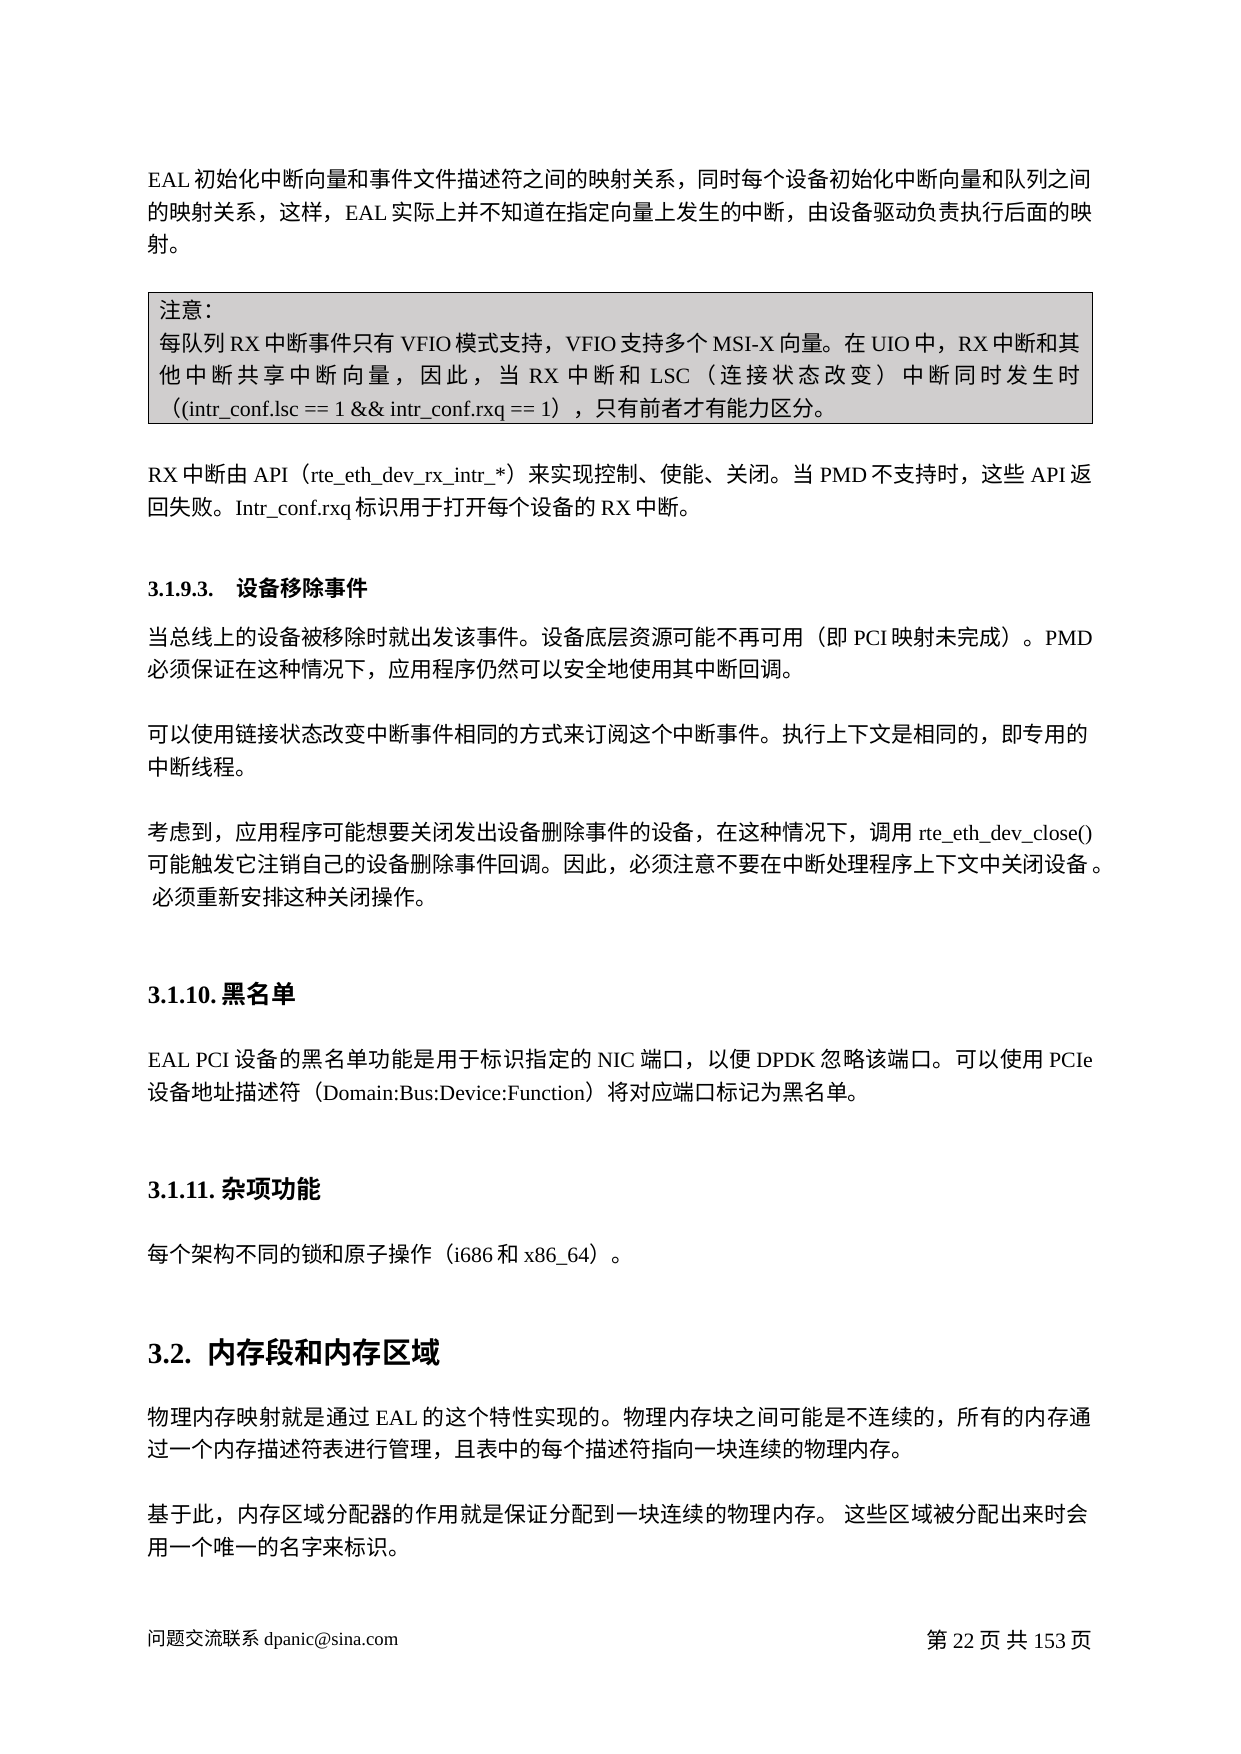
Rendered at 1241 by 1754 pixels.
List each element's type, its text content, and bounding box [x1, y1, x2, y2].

subtitle 黑名单 [148, 960, 1092, 1025]
text 可以使用链接状态改变中断事件相同的方式来订阅这个中断事件。执行上下文是相同的，即专用的中断线程。 [148, 717, 1092, 782]
table_header 注意： 每队列RX中断事件只有VFIO模式支持，VFIO支持多个MSI-X向量。在UIO中，RX中断和其他中断共享中断向量，因此，当RX中断和LSC（连接状态改变）中断同时发生时（(intr_conf.lsc == 1 && intr_conf.rxq == 1），只有前者才有能力区分。 [149, 293, 1092, 423]
subtitle 内存段和内存区域 [148, 1318, 1092, 1383]
text 考虑到，应用程序可能想要关闭发出设备删除事件的设备，在这种情况下，调用rte_eth_dev_close()可能触发它注销自己的设备删除事件回调。因此，必须注意不要在中断处理程序上下文中关闭设备。 必须重新安排这种关闭操作。 [148, 814, 1092, 912]
text 物理内存映射就是通过EAL的这个特性实现的。物理内存块之间可能是不连续的，所有的内存通过一个内存描述符表进行管理，且表中的每个描述符指向一块连续的物理内存。 [148, 1399, 1092, 1464]
text EAL初始化中断向量和事件文件描述符之间的映射关系，同时每个设备初始化中断向量和队列之间的映射关系，这样，EAL实际上并不知道在指定向量上发生的中断，由设备驱动负责执行后面的映射。 [148, 162, 1092, 259]
text 每个架构不同的锁和原子操作（i686和x86_64）。 [148, 1237, 1092, 1269]
text 当总线上的设备被移除时就出发该事件。设备底层资源可能不再可用（即PCI映射未完成）。PMD必须保证在这种情况下，应用程序仍然可以安全地使用其中断回调。 [148, 619, 1092, 684]
subtitle 设备移除事件 [148, 570, 1092, 603]
text RX中断由API（rte_eth_dev_rx_intr_*）来实现控制、使能、关闭。当PMD不支持时，这些API返回失败。Intr_conf.rxq标识用于打开每个设备的RX中断。 [148, 457, 1092, 522]
text EAL PCI设备的黑名单功能是用于标识指定的NIC端口，以便DPDK忽略该端口。可以使用PCIe设备地址描述符（Domain:Bus:Device:Function）将对应端口标记为黑名单。 [148, 1042, 1092, 1107]
text 基于此，内存区域分配器的作用就是保证分配到一块连续的物理内存。 这些区域被分配出来时会用一个唯一的名字来标识。 [148, 1497, 1092, 1562]
subtitle 杂项功能 [148, 1155, 1092, 1220]
